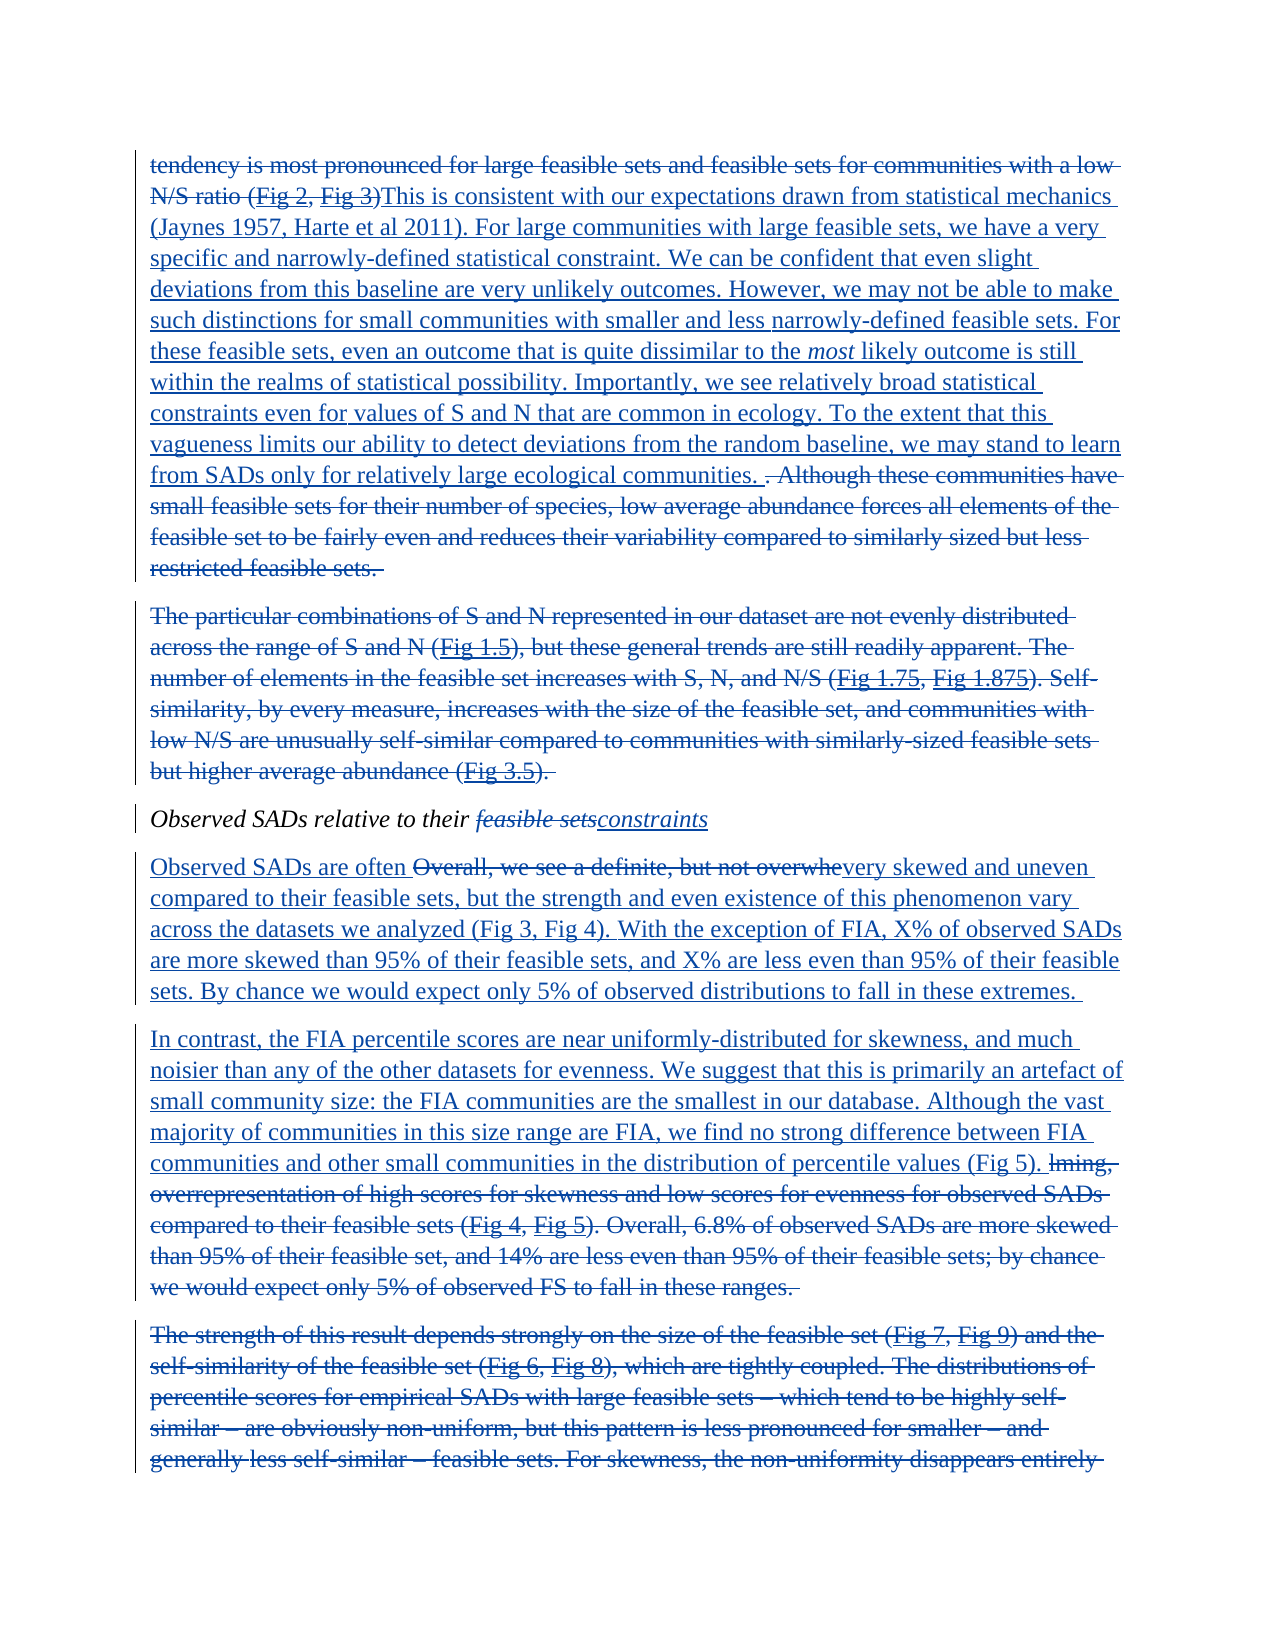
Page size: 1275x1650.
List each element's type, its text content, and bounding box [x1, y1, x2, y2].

text Observed SADs relative to their [150, 804, 1125, 833]
